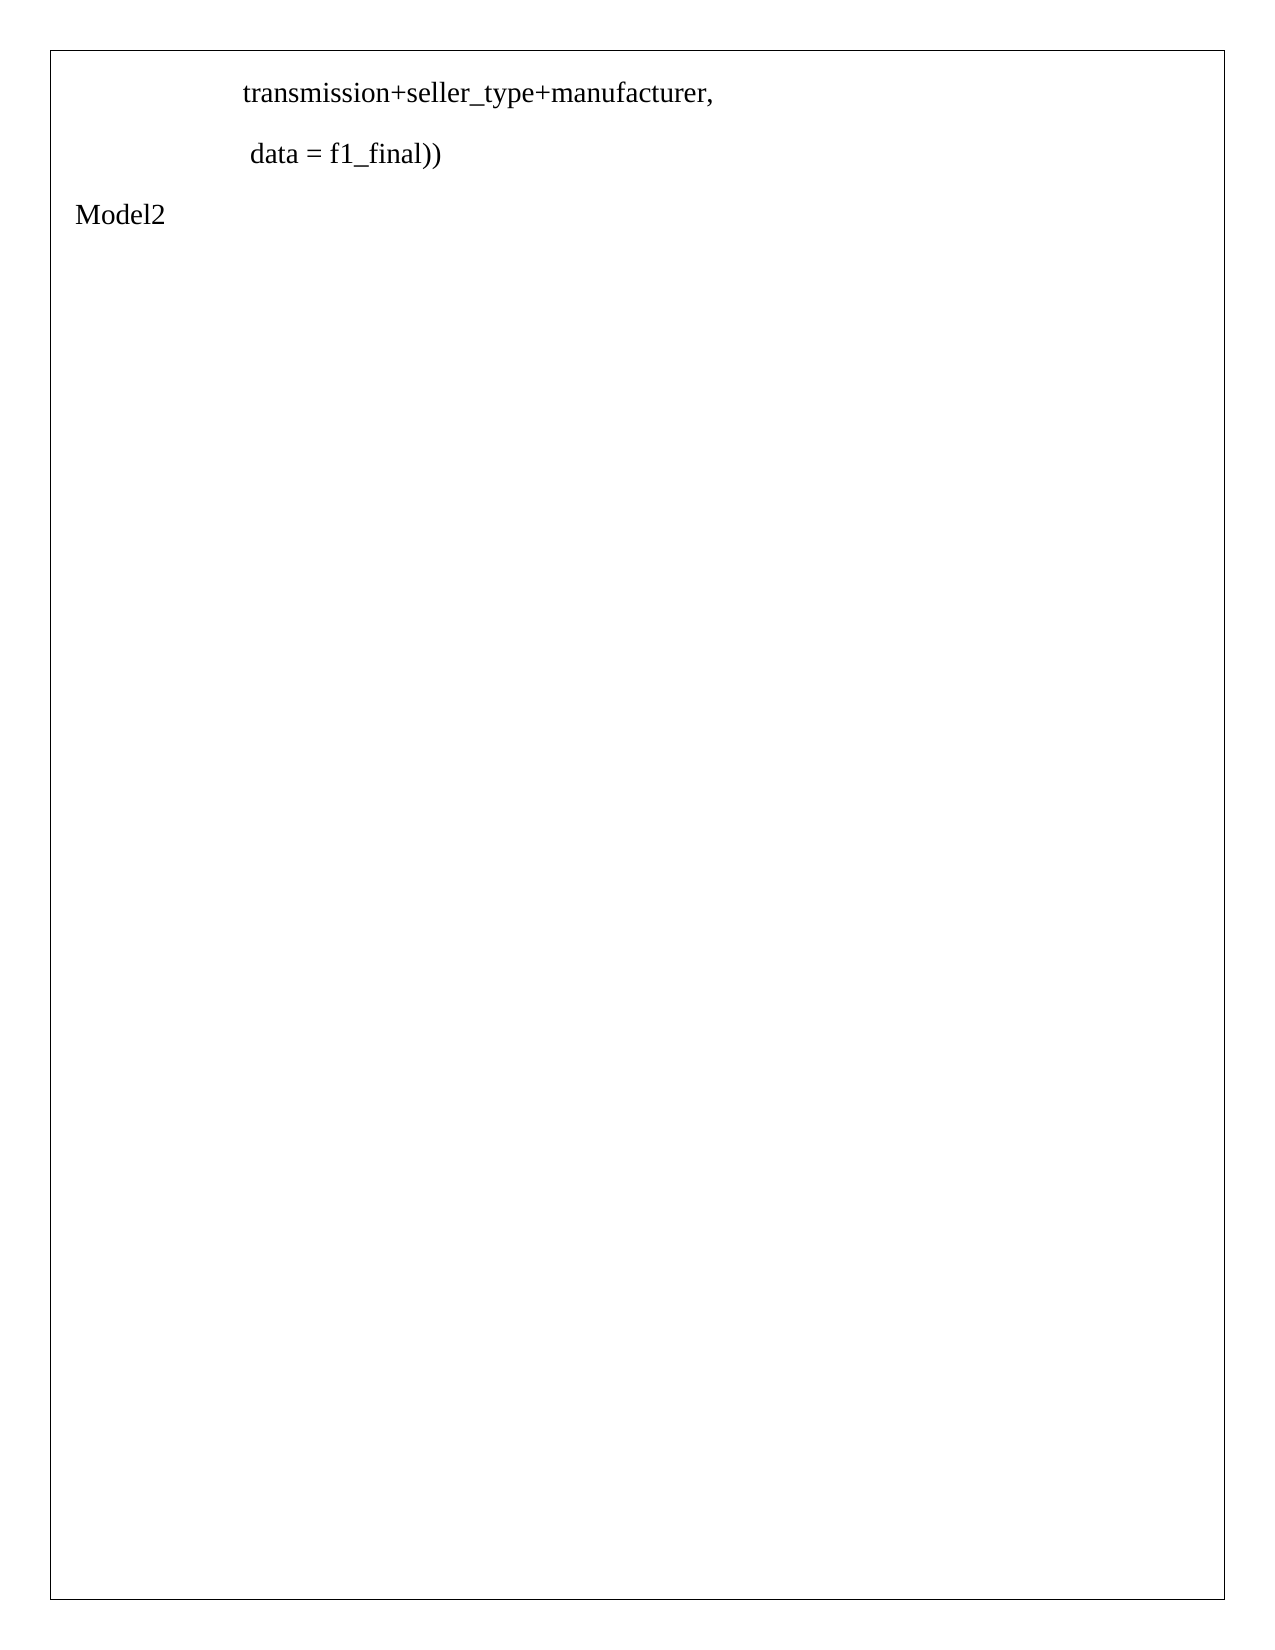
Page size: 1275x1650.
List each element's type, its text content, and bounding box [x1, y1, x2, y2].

text transmission+seller_type+manufacturer, [75, 75, 1200, 108]
text Model2 [75, 197, 1200, 231]
text data = f1_final)) [75, 136, 1200, 169]
